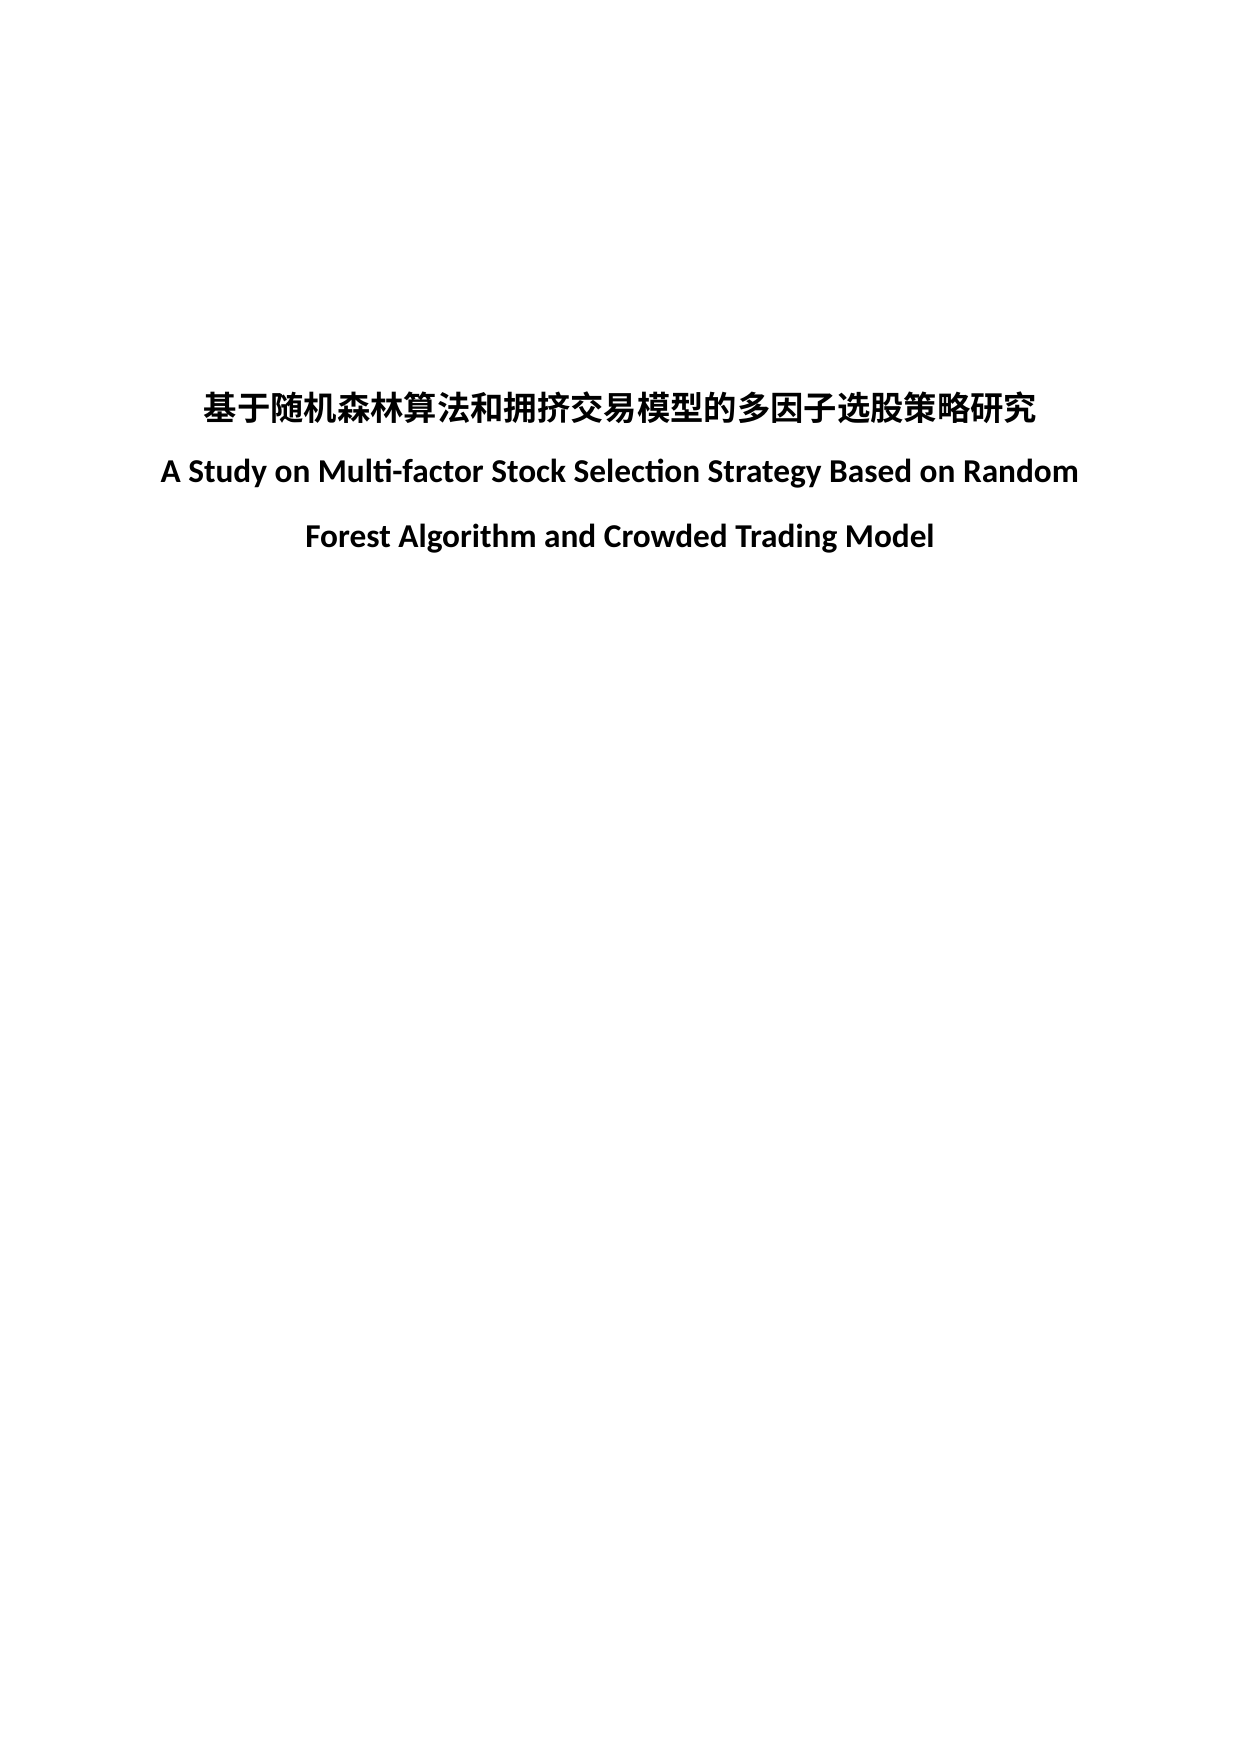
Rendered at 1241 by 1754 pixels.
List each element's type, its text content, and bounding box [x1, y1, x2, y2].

text A Study on Multi-factor Stock Selection Strategy Based on Random Forest Algorithm and Crowded Trading Model [148, 438, 1093, 568]
text 基于随机森林算法和拥挤交易模型的多因子选股策略研究 [148, 373, 1093, 438]
